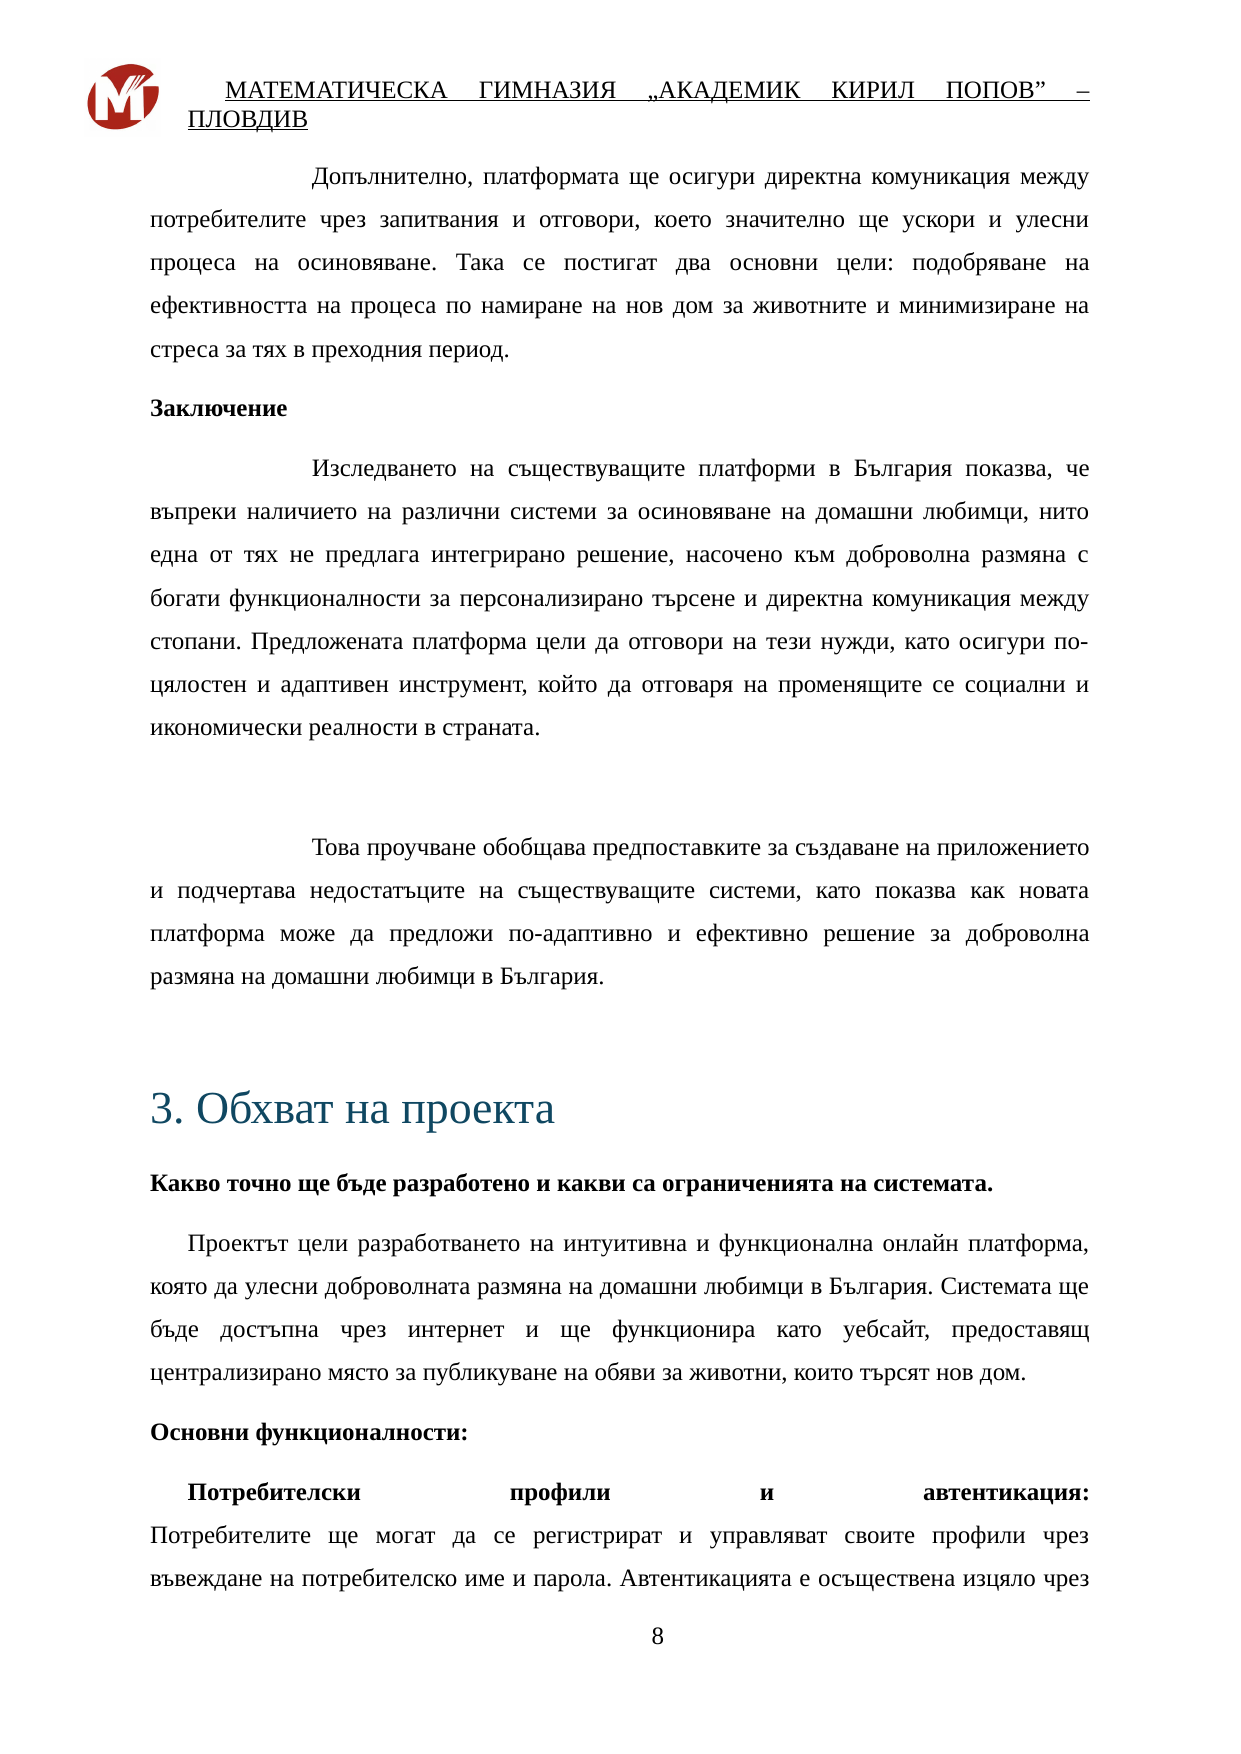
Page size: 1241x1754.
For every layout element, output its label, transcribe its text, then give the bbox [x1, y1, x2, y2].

text Основни функционалности: [150, 1417, 1090, 1446]
picture [83, 58, 162, 137]
text Допълнително, платформата ще осигури директна комуникация между потребителите чрез запитвания и отговори, което значително ще ускори и улесни процеса на осиновяване. Така се постигат два основни цели: подобряване на ефективността на процеса по намиране на нов дом за животните и минимизиране на стреса за тях в преходния период. [150, 161, 1090, 362]
subtitle 3. Обхват на проекта [150, 1081, 1090, 1133]
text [150, 1477, 1090, 1592]
text Това проучване обобщава предпоставките за създаване на приложението и подчертава недостатъците на съществуващите системи, като показва как новата платформа може да предложи по-адаптивно и ефективно решение за доброволна размяна на домашни любимци в България. [150, 832, 1090, 990]
text Заключение [150, 393, 1090, 422]
text Изследването на съществуващите платформи в България показва, че въпреки наличието на различни системи за осиновяване на домашни любимци, нито една от тях не предлага интегрирано решение, насочено към доброволна размяна с богати функционалности за персонализирано търсене и директна комуникация между стопани. Предложената платформа цели да отговори на тези нужди, като осигури по-цялостен и адаптивен инструмент, който да отговаря на променящите се социални и икономически реалности в страната. [150, 453, 1090, 741]
text Проектът цели разработването на интуитивна и функционална онлайн платформа, която да улесни доброволната размяна на домашни любимци в България. Системата ще бъде достъпна чрез интернет и ще функционира като уебсайт, предоставящ централизирано място за публикуване на обяви за животни, които търсят нов дом. [150, 1228, 1090, 1386]
text Какво точно ще бъде разработено и какви са ограниченията на системата. [150, 1168, 1090, 1197]
